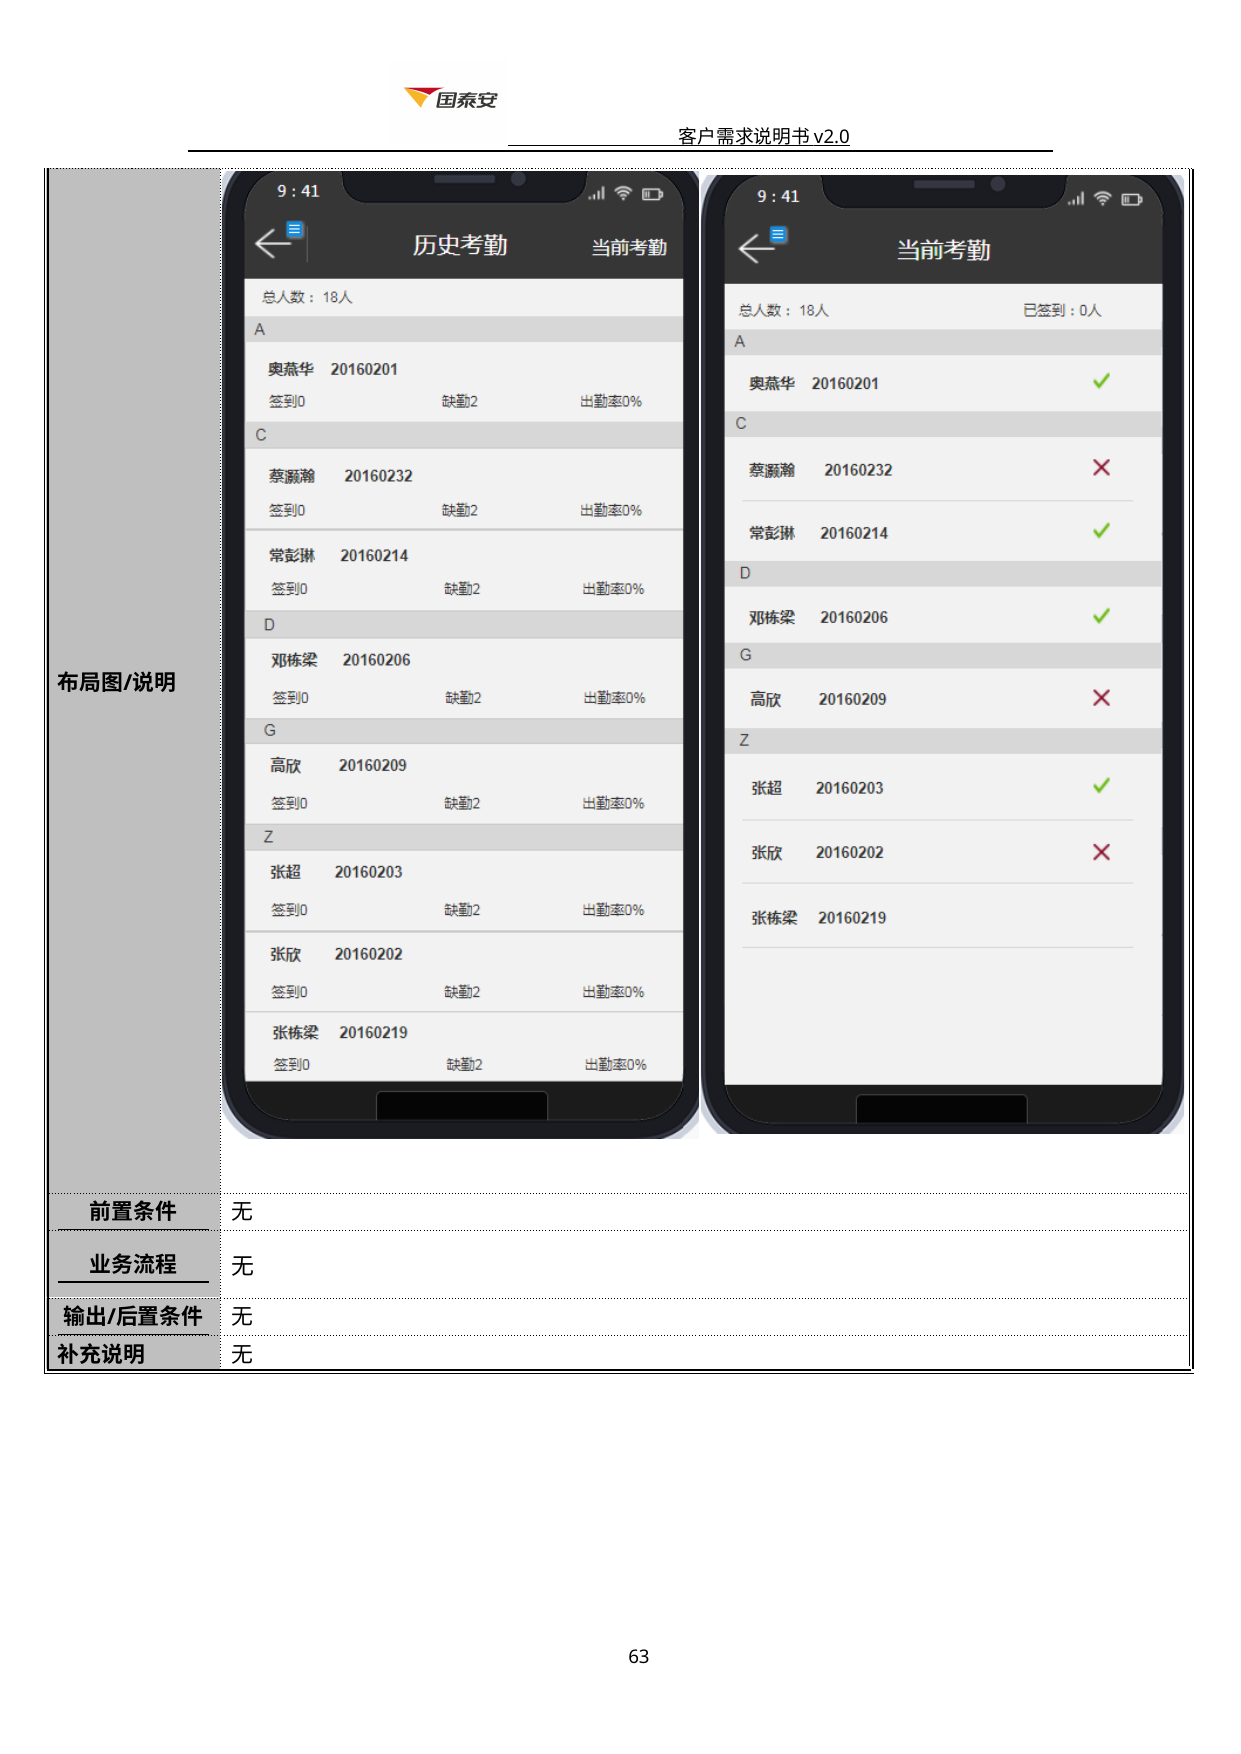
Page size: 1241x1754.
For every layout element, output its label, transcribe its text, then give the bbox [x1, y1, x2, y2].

picture [390, 59, 508, 143]
table_cell 补充说明 [49, 1335, 220, 1369]
table_cell 前置条件 [49, 1193, 220, 1230]
table_cell 无 [220, 1193, 1189, 1230]
table_cell 业务流程 [49, 1230, 220, 1297]
table_cell 布局图/说明 [49, 168, 220, 1193]
table_cell [220, 168, 1191, 1193]
table_cell 无 [220, 1298, 1189, 1335]
picture [220, 171, 1184, 1138]
table_cell 输出/后置条件 [49, 1298, 220, 1335]
table_cell 无 [220, 1230, 1189, 1297]
table_cell 无 [220, 1335, 1191, 1369]
